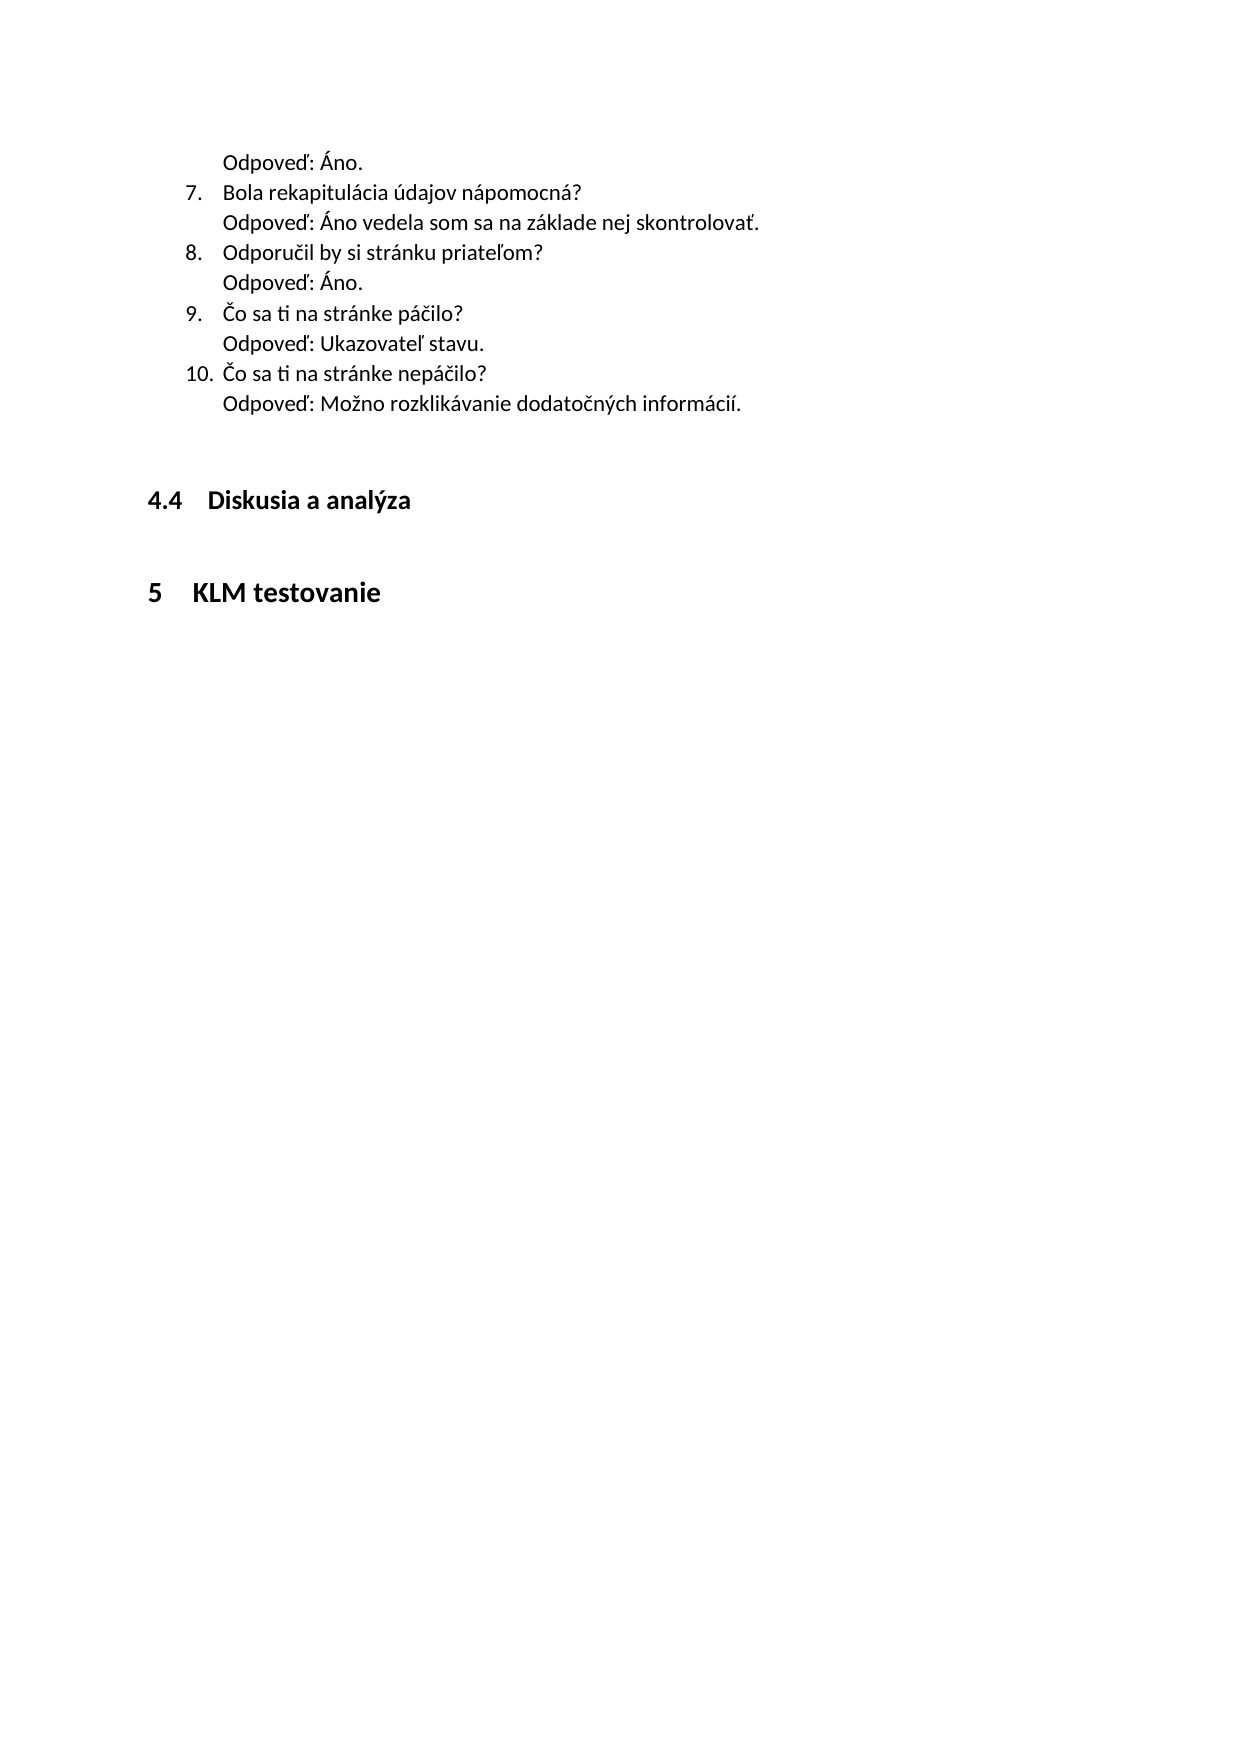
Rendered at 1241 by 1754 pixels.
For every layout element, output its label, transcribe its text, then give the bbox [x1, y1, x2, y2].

list Čo sa ti na stránke páčilo? [185, 299, 1093, 327]
list Odpoveď: Áno. [223, 148, 1093, 176]
list Čo sa ti na stránke nepáčilo? [185, 359, 1093, 387]
list Odpoveď: Áno vedela som sa na základe nej skontrolovať. [223, 208, 1093, 236]
subtitle Diskusia a analýza [148, 483, 1093, 516]
list Odpoveď: Možno rozklikávanie dodatočných informácií. [223, 389, 1093, 417]
list Bola rekapitulácia údajov nápomocná? [185, 178, 1093, 206]
list Odpoveď: Ukazovateľ stavu. [223, 329, 1093, 357]
list Odporučil by si stránku priateľom? [185, 238, 1093, 266]
subtitle KLM testovanie [148, 574, 1093, 609]
list Odpoveď: Áno. [223, 268, 1093, 296]
